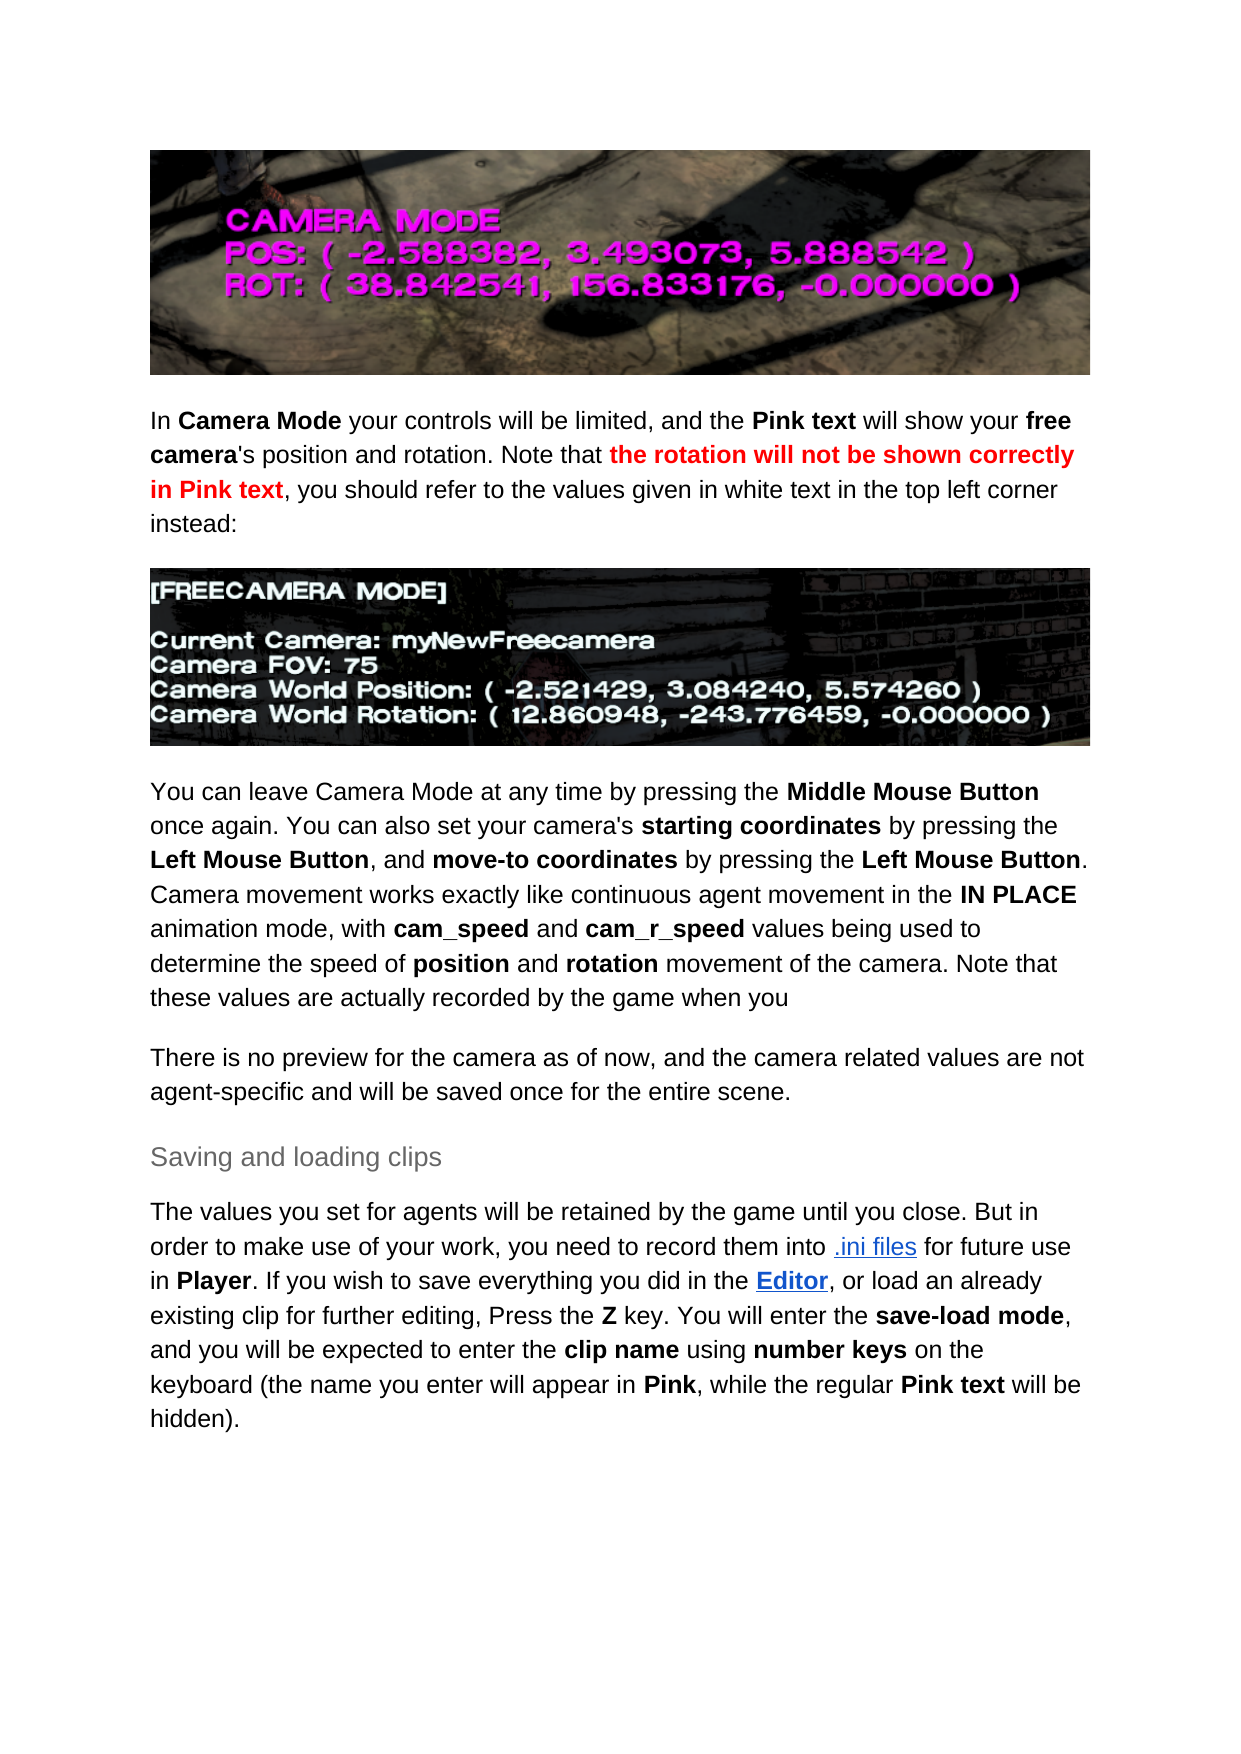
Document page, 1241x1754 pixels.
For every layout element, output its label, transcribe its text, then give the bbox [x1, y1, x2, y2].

picture [150, 150, 1091, 375]
text The values you set for agents will be retained by the game until you close. But in order to make use of your work, you need to record them into .ini files for future use in Player. If you wish to save everything you did in the Editor, or load an already existing clip for further editing, Press the Z key. You will enter the save-load mode, and you will be expected to enter the clip name using number keys on the keyboard (the name you enter will appear in Pink, while the regular Pink text will be hidden). [150, 1197, 1090, 1433]
subtitle Saving and loading clips [150, 1141, 1090, 1172]
text In Camera Mode your controls will be limited, and the Pink text will show your free camera's position and rotation. Note that the rotation will not be shown correctly in Pink text, you should refer to the values given in white text in the top left corner instead: [150, 406, 1090, 538]
text You can leave Camera Mode at any time by pressing the Middle Mouse Button once again. You can also set your camera's starting coordinates by pressing the Left Mouse Button, and move-to coordinates by pressing the Left Mouse Button. Camera movement works exactly like continuous agent movement in the IN PLACE animation mode, with cam_speed and cam_r_speed values being used to determine the speed of position and rotation movement of the camera. Note that these values are actually recorded by the game when you [150, 776, 1090, 1012]
text There is no preview for the camera as of now, and the camera related values are not agent-specific and will be saved once for the entire scene. [150, 1043, 1090, 1106]
picture [150, 568, 1091, 746]
